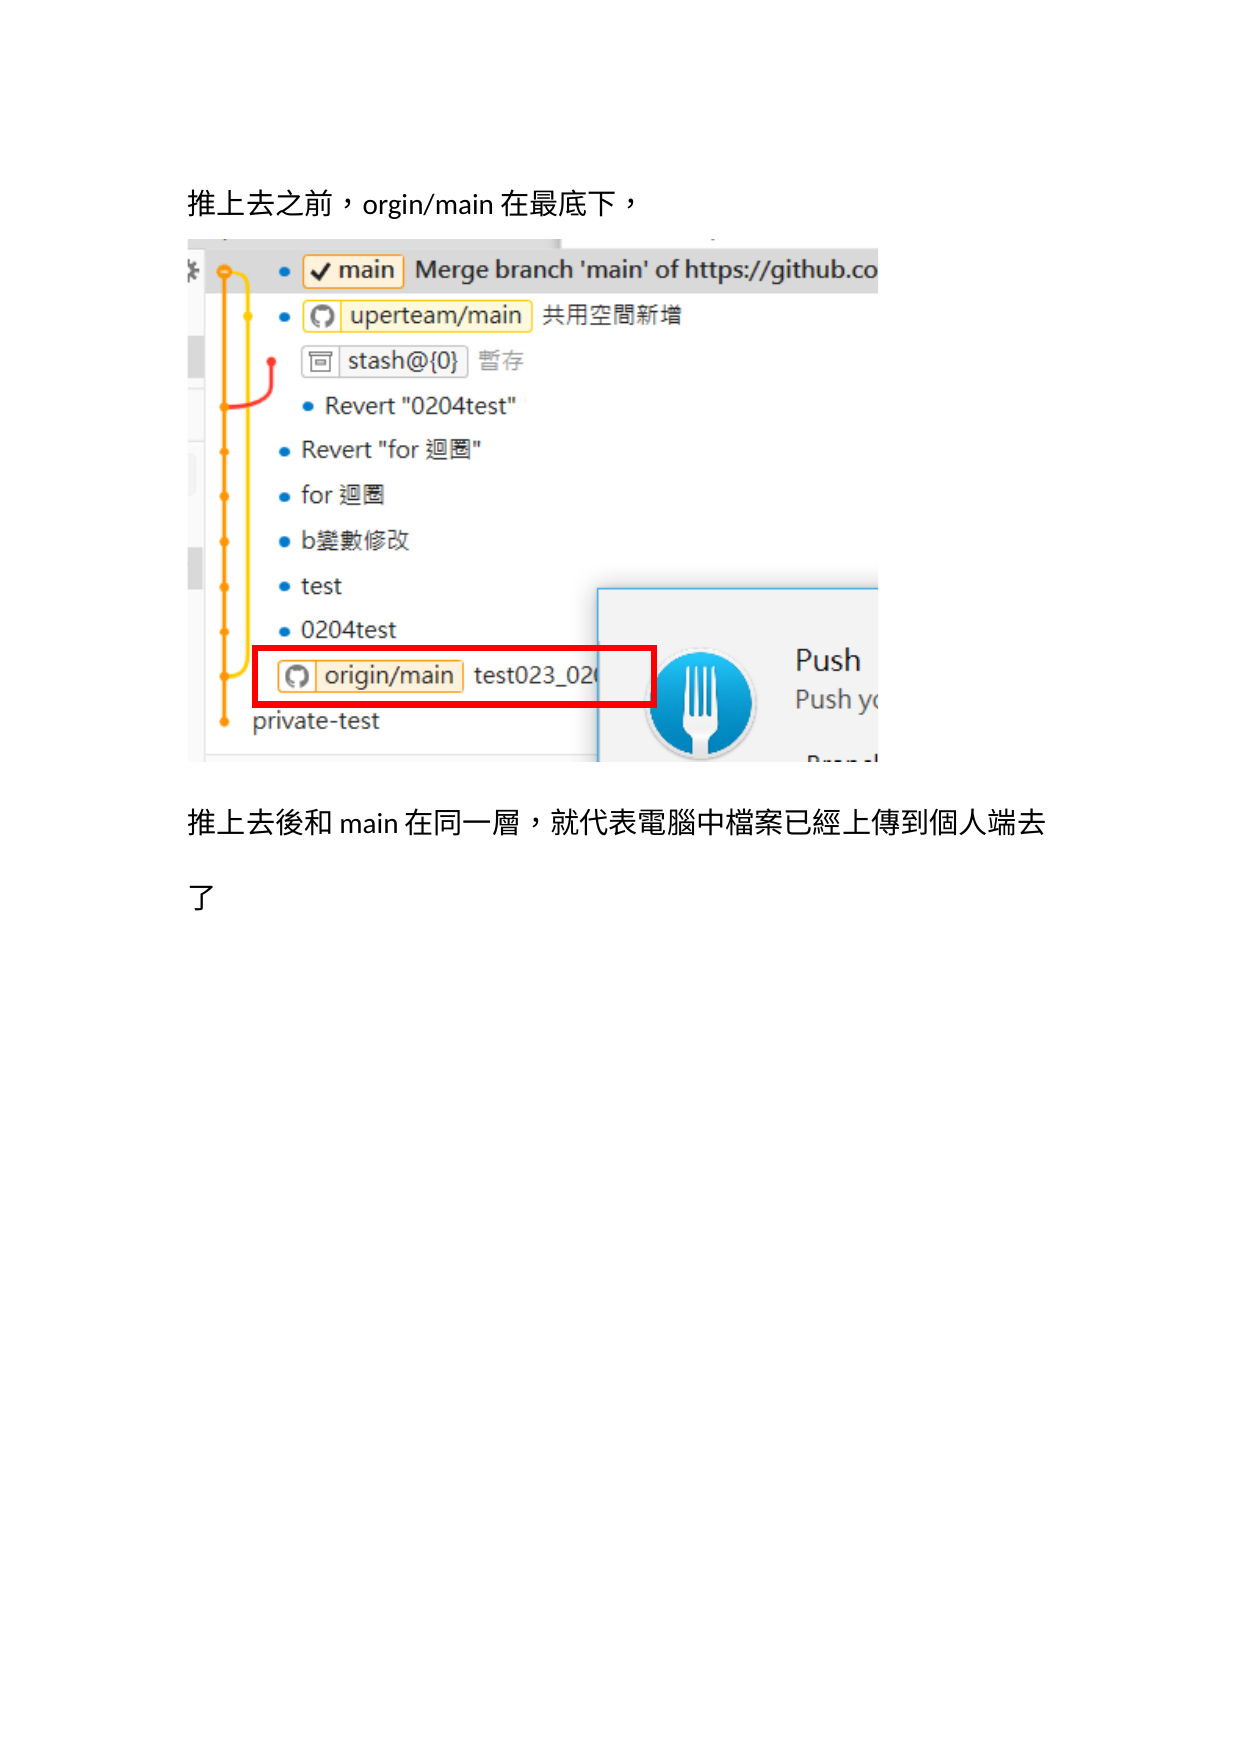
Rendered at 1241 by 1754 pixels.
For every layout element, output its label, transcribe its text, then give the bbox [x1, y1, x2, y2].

picture [187, 239, 879, 762]
text 推上去之前，orgin/main在最底下， [187, 164, 1053, 239]
text 推上去後和main在同一層，就代表電腦中檔案已經上傳到個人端去了 [187, 783, 1053, 933]
